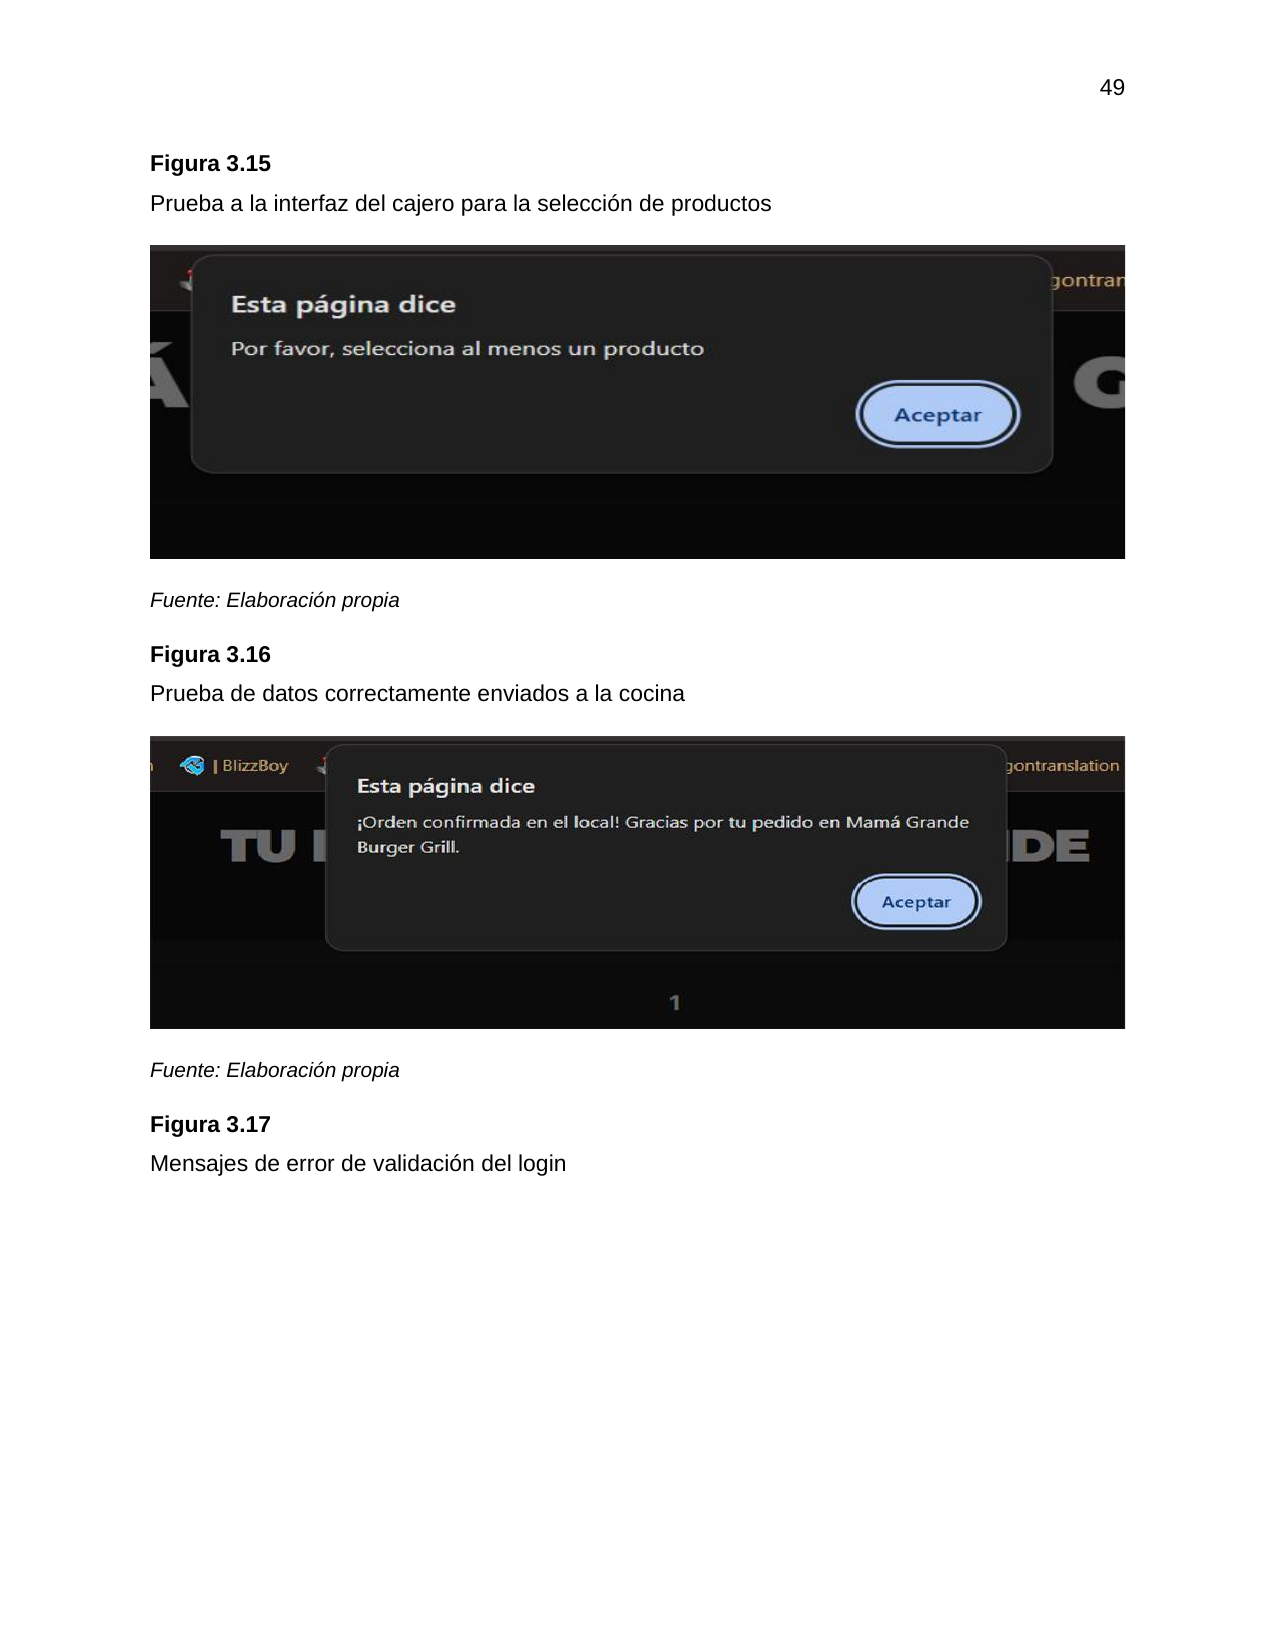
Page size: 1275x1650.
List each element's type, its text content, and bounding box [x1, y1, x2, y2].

picture [150, 245, 1125, 559]
text Figura 3.15 [150, 150, 1125, 176]
picture [150, 736, 1125, 1029]
text Prueba de datos correctamente enviados a la cocina [150, 680, 1125, 706]
text Fuente: Elaboración propia [150, 588, 1125, 612]
text Mensajes de error de validación del login [150, 1150, 1125, 1177]
text Figura 3.17 [150, 1111, 1125, 1137]
text Figura 3.16 [150, 641, 1125, 667]
text Prueba a la interfaz del cajero para la selección de productos [150, 189, 1125, 216]
text Fuente: Elaboración propia [150, 1058, 1125, 1082]
